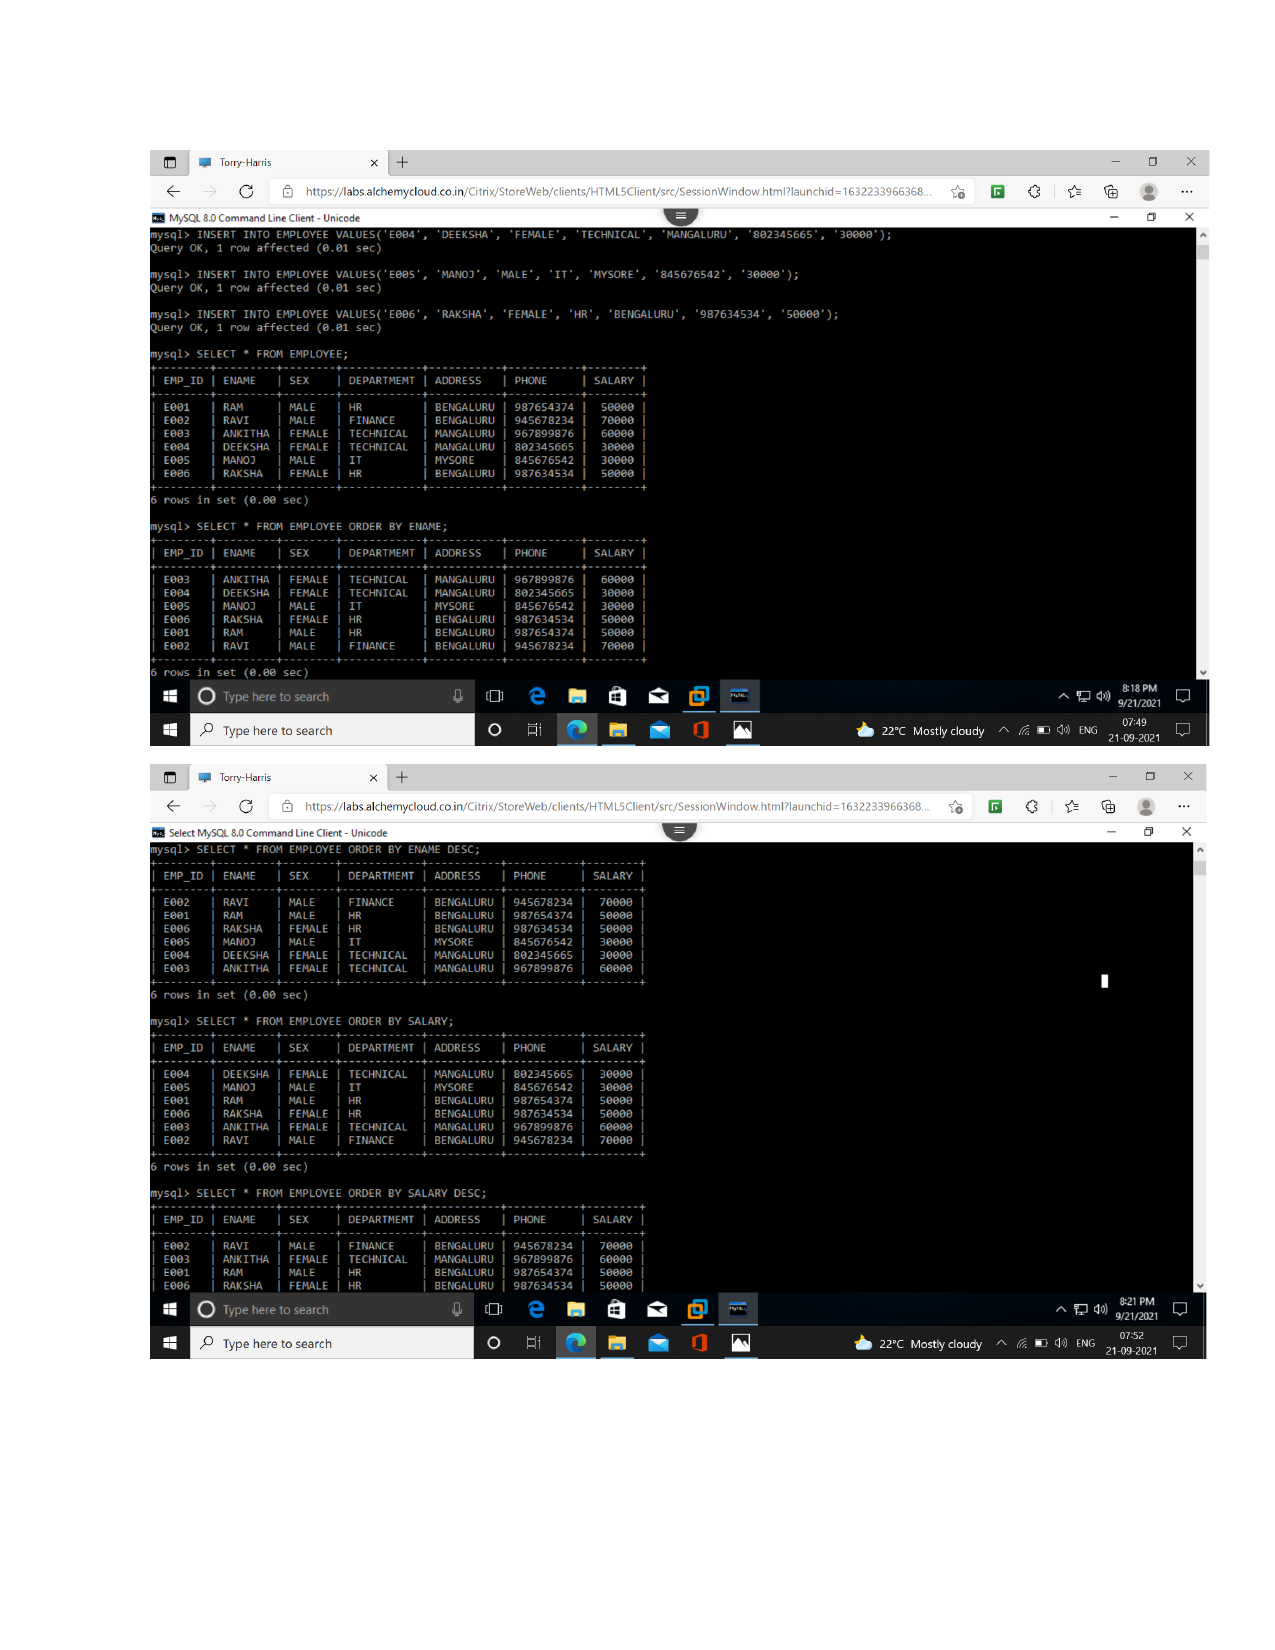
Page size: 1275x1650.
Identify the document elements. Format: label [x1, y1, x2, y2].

picture [150, 764, 1207, 1359]
picture [150, 150, 1210, 746]
